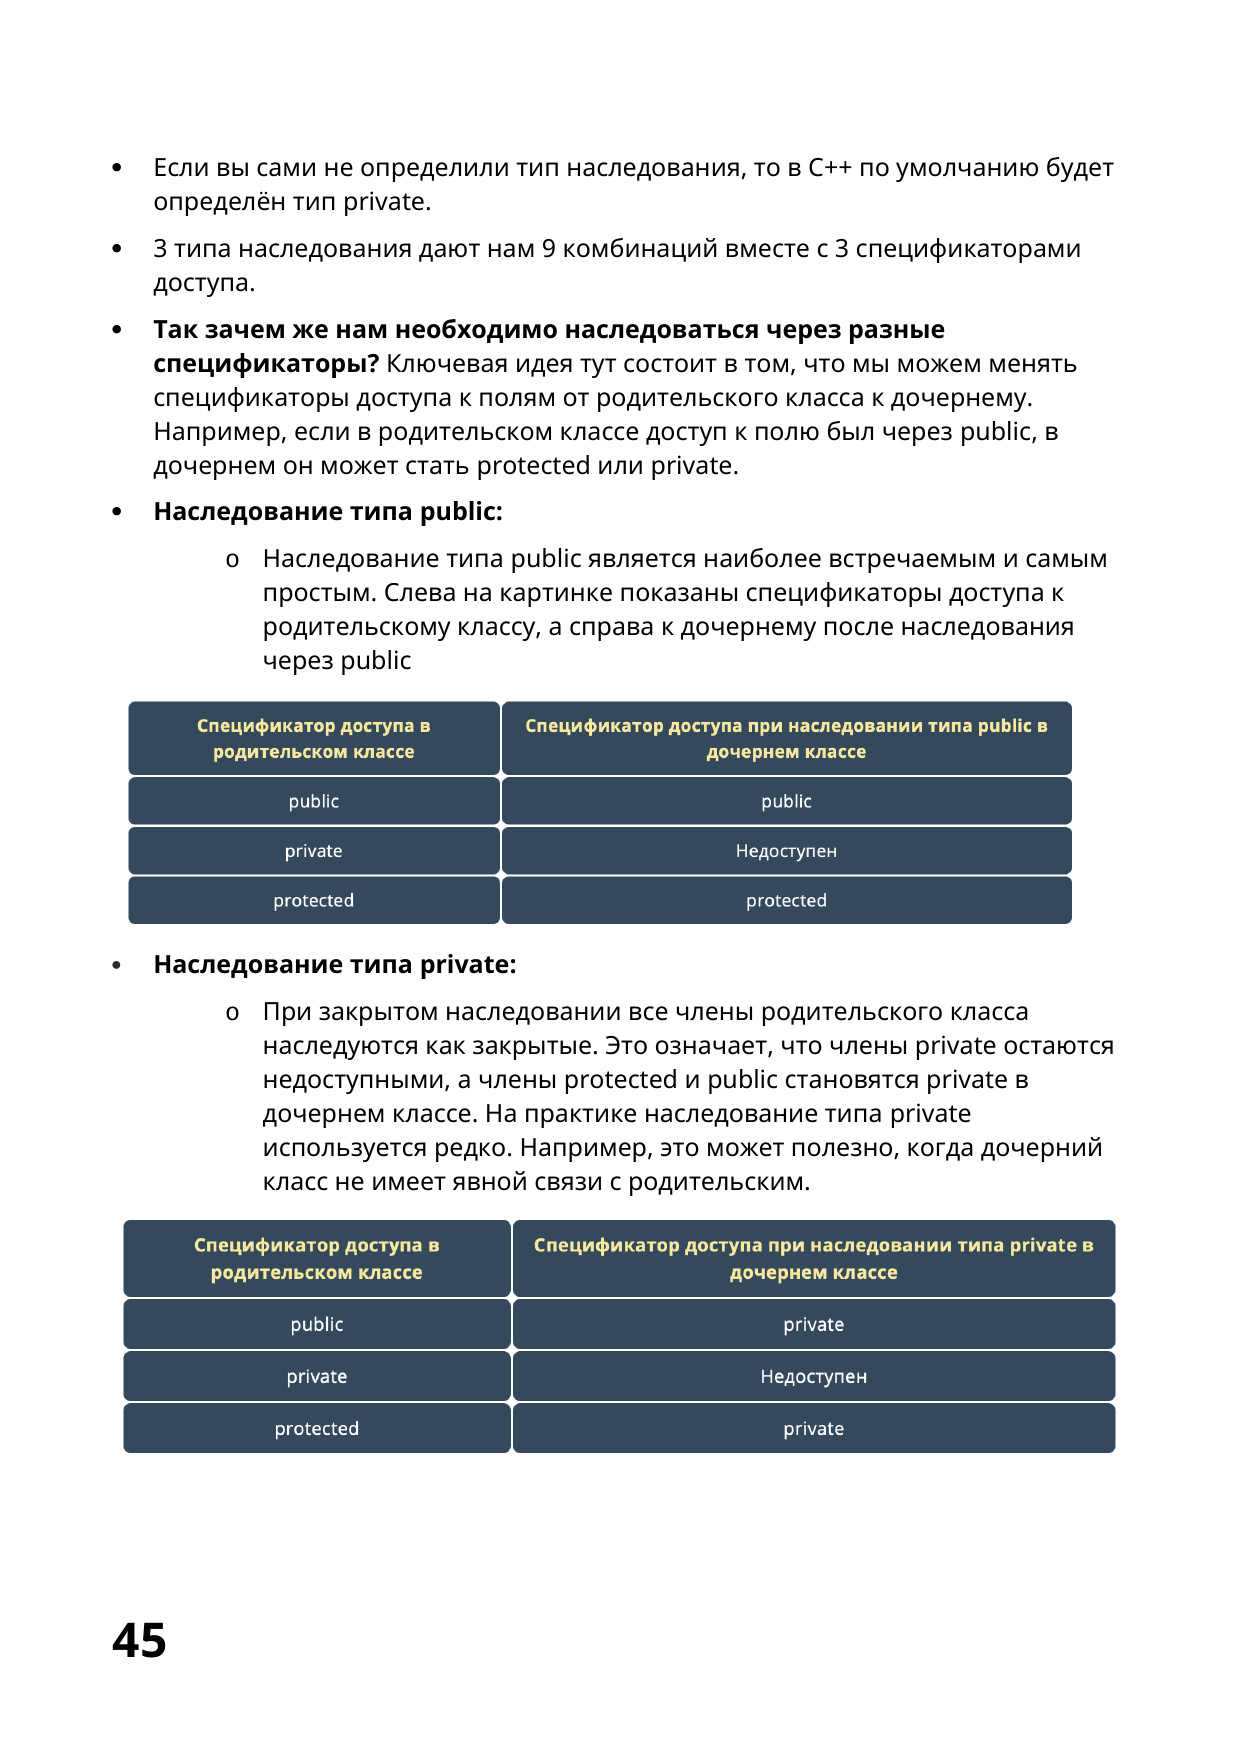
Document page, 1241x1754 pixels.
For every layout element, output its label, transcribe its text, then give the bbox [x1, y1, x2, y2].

list Если вы сами не определили тип наследования, то в С++ по умолчанию будет определён тип private. [112, 150, 1128, 218]
list Наследование типа public: [112, 494, 1128, 528]
list При закрытом наследовании все члены родительского класса наследуются как закрытые. Это означает, что члены private остаются недоступными, а члены protected и public становятся private в дочернем классе. На практике наследование типа private используется редко. Например, это может полезно, когда дочерний класс не имеет явной связи с родительским. [225, 993, 1128, 1198]
list Так зачем же нам необходимо наследоваться через разные спецификаторы? Ключевая идея тут состоит в том, что мы можем менять спецификаторы доступа к полям от родительского класса к дочернему. Например, если в родительском классе доступ к полю был через public, в дочернем он может стать protected или private. [112, 311, 1128, 482]
picture [112, 1210, 1128, 1459]
list Наследование типа public является наиболее встречаемым и самым простым. Слева на картинке показаны спецификаторы доступа к родительскому классу, а справа к дочернему после наследования через public [225, 541, 1128, 677]
picture [112, 689, 1128, 935]
list 3 типа наследования дают нам 9 комбинаций вместе с 3 спецификаторами доступа. [112, 231, 1128, 299]
list Наследование типа private: [112, 947, 1128, 981]
